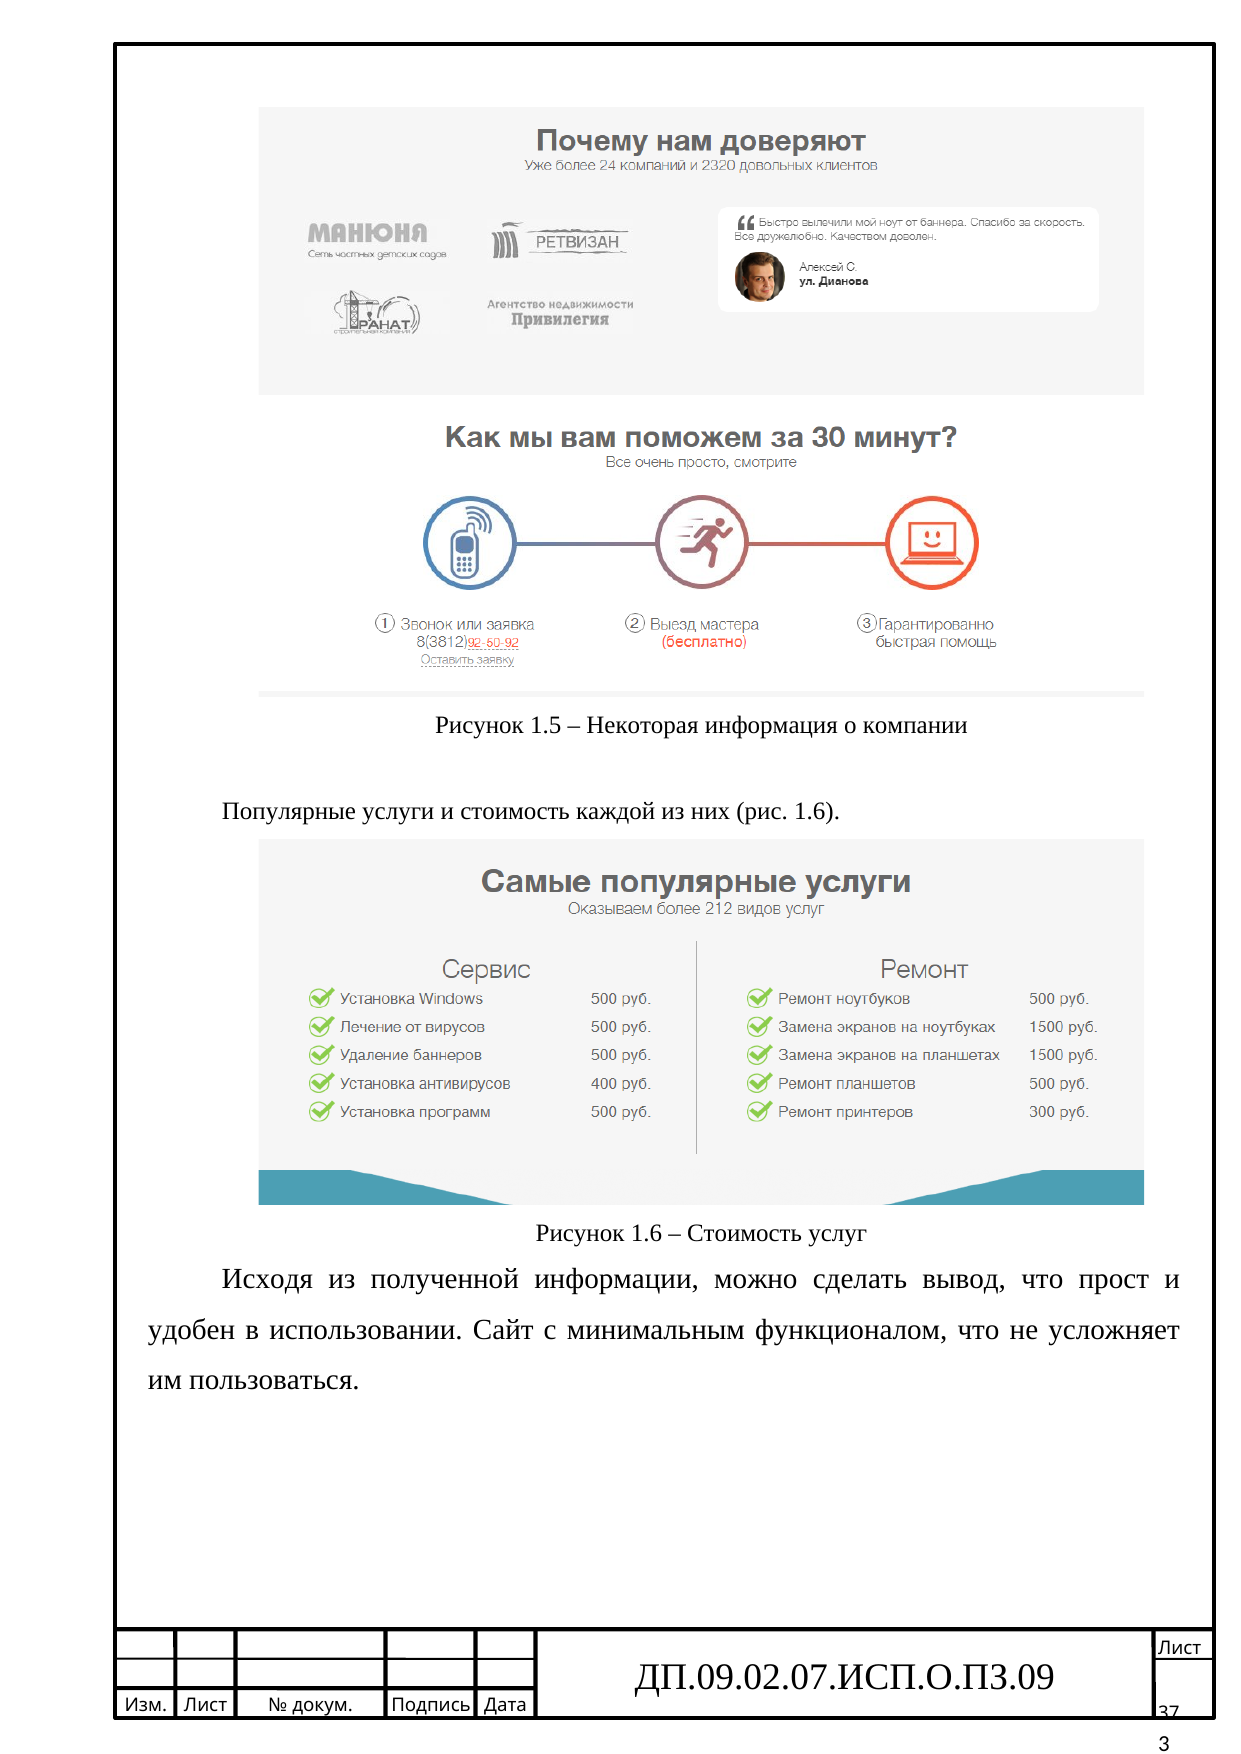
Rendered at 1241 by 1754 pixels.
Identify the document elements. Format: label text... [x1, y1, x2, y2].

picture [258, 839, 1145, 1205]
picture [258, 107, 1145, 697]
text Популярные услуги и стоимость каждой из них (рис. 1.6). [148, 796, 1181, 825]
text Исходя из полученной информации, можно сделать вывод, что прост и удобен в использовании. Сайт с минимальным функционалом, что не усложняет им пользоваться. [148, 1261, 1181, 1396]
text Рисунок 1.6 – Стоимость услуг [148, 1218, 1181, 1247]
text Рисунок 1.5 – Некоторая информация о компании [148, 710, 1181, 739]
